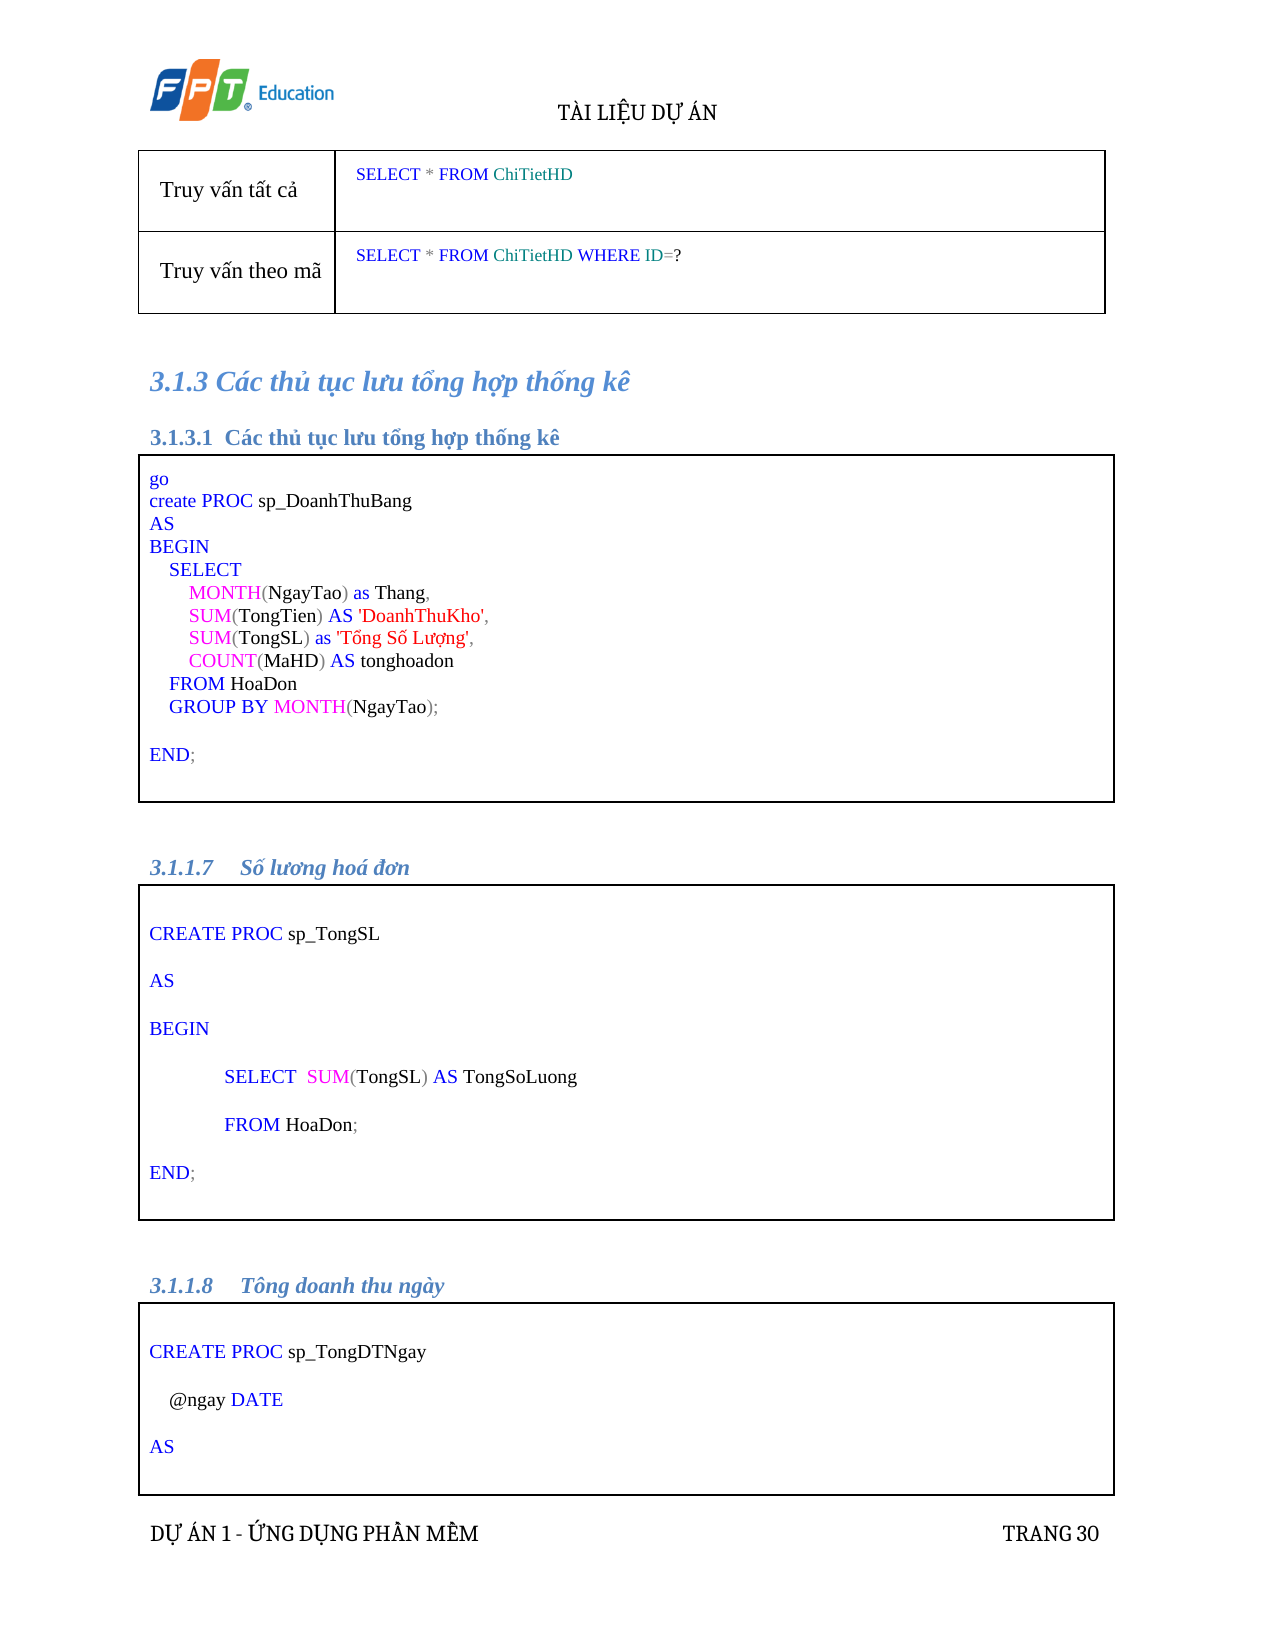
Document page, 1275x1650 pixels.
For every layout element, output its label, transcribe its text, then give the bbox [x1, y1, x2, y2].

table_cell Truy vấn tất cả [139, 151, 334, 231]
table_cell SELECT * FROM ChiTietHD WHERE ID=? [336, 232, 1104, 312]
table_cell SELECT * FROM ChiTietHD [336, 151, 1104, 231]
picture [150, 59, 336, 121]
table_header CREATE PROC sp_TongSL AS BEGIN SELECT SUM(TongSL) AS TongSoLuong FROM HoaDon; END; [140, 886, 1113, 1219]
text 3.1.3 Các thủ tục lưu tổng hợp thống kê [150, 364, 1125, 398]
table_cell Truy vấn theo mã [139, 232, 334, 312]
subtitle Tông doanh thu ngày [150, 1272, 1125, 1298]
subtitle Số lương hoá đơn [150, 854, 1125, 880]
table_header go create PROC sp_DoanhThuBang AS BEGIN SELECT MONTH(NgayTao) as Thang, SUM(TongTien) AS 'DoanhThuKho', SUM(TongSL) as 'Tổng Số Lượng', COUNT(MaHD) AS tonghoadon FROM HoaDon GROUP BY MONTH(NgayTao); END; [140, 456, 1113, 801]
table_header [140, 1304, 1113, 1494]
subtitle 3.1.3.1 Các thủ tục lưu tổng hợp thống kê [150, 424, 1125, 450]
